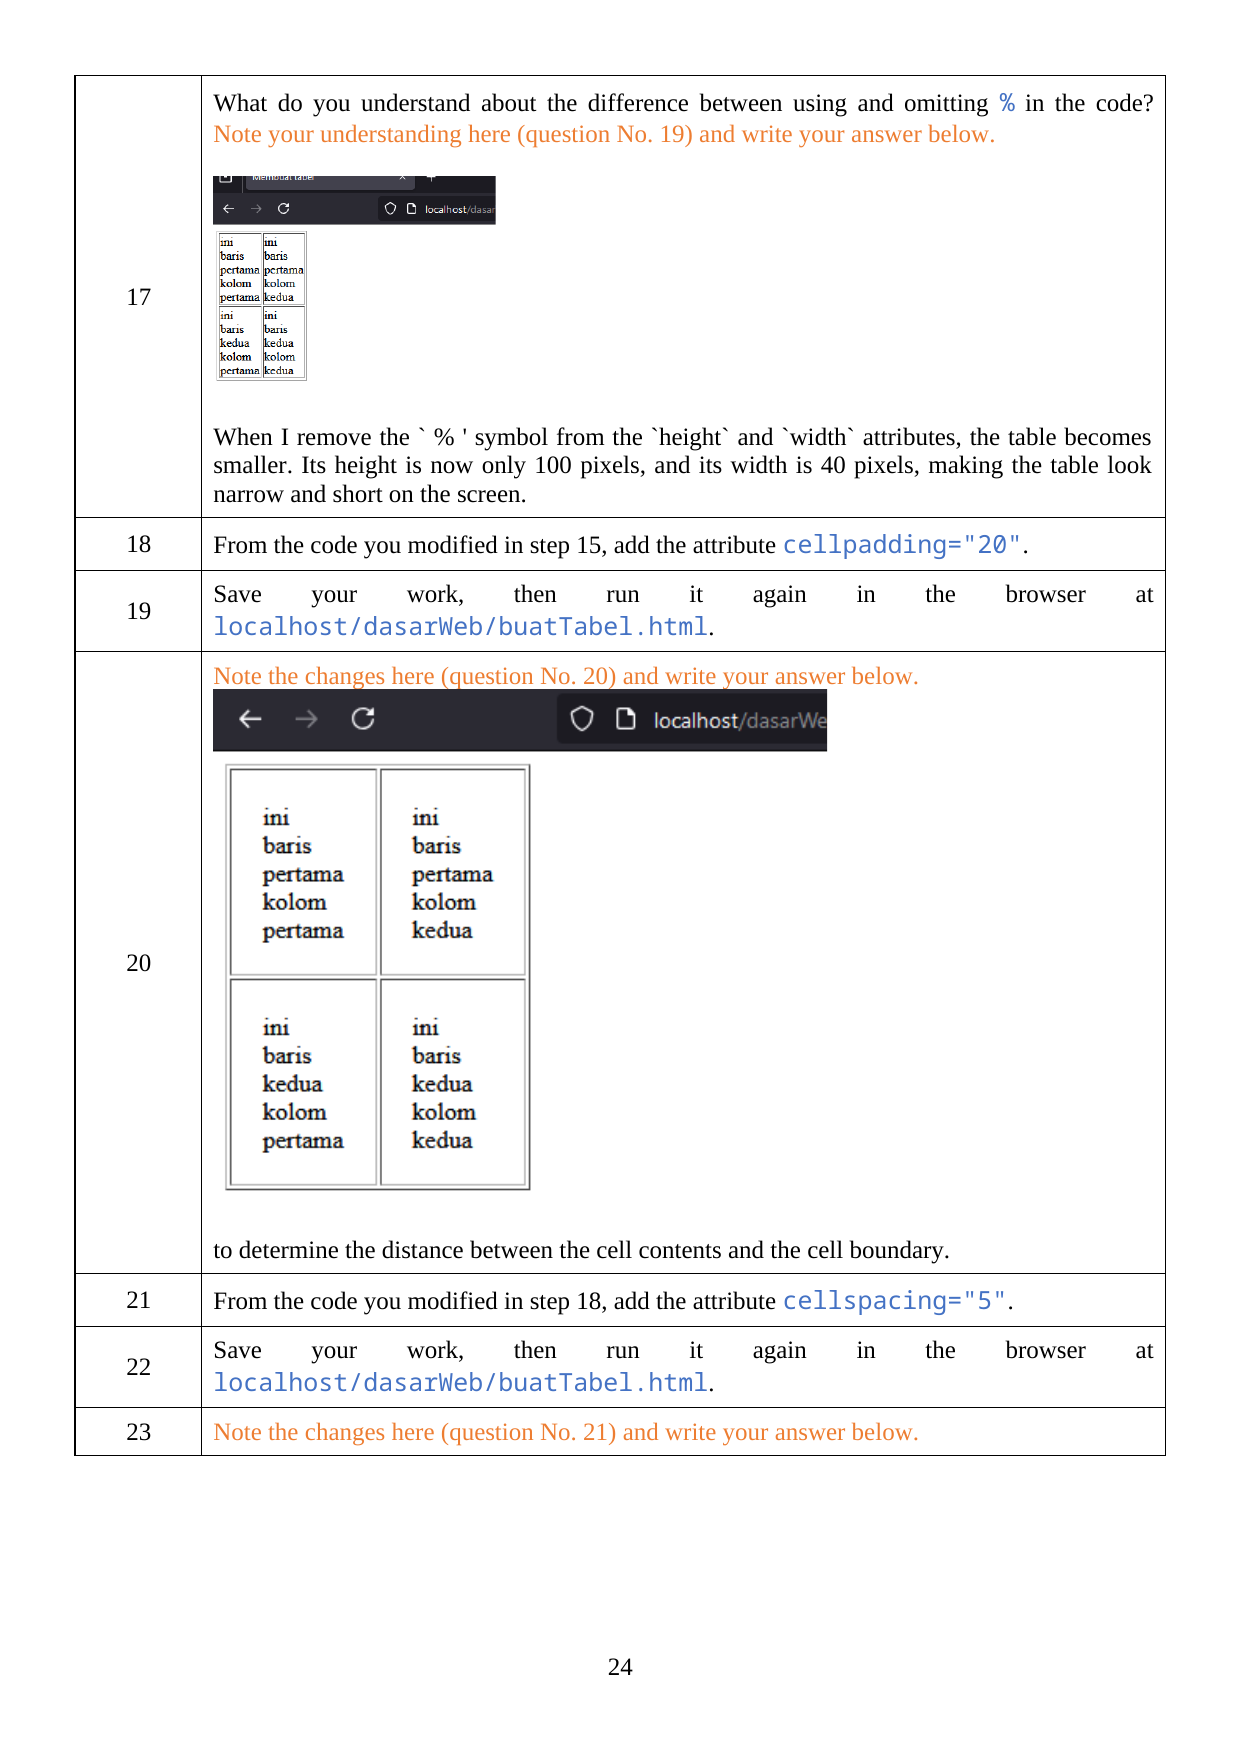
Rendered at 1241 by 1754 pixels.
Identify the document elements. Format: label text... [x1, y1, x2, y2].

table_cell From the code you modified in step 15, add the attribute cellpadding="20". [202, 518, 1165, 569]
table_cell Save your work, then run it again in the browser at localhost/dasarWeb/buatTabel.html. [202, 571, 1165, 651]
table_cell 23 [76, 1408, 201, 1454]
picture [213, 176, 496, 393]
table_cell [202, 1408, 1165, 1454]
table_cell 19 [76, 571, 201, 651]
table_cell What do you understand about the difference between using and omitting % in the code? Note your understanding here (question No. 19) and write your answer below. When I remove the ` % ' symbol from the `height` and `width` attributes, the table becomes smaller. Its height is now only 100 pixels, and its width is 40 pixels, making the table look narrow and short on the screen. [202, 76, 1165, 517]
table_cell 21 [76, 1274, 201, 1326]
table_cell Note the changes here (question No. 20) and write your answer below. to determine the distance between the cell contents and the cell boundary. [202, 652, 1165, 1273]
table_cell Save your work, then run it again in the browser at localhost/dasarWeb/buatTabel.html. [202, 1327, 1165, 1407]
picture [213, 689, 828, 1236]
table_cell From the code you modified in step 18, add the attribute cellspacing="5". [202, 1274, 1165, 1326]
table_cell 20 [76, 652, 201, 1273]
table_cell 22 [76, 1327, 201, 1407]
table_cell 17 [76, 76, 201, 517]
table_cell 18 [76, 518, 201, 569]
